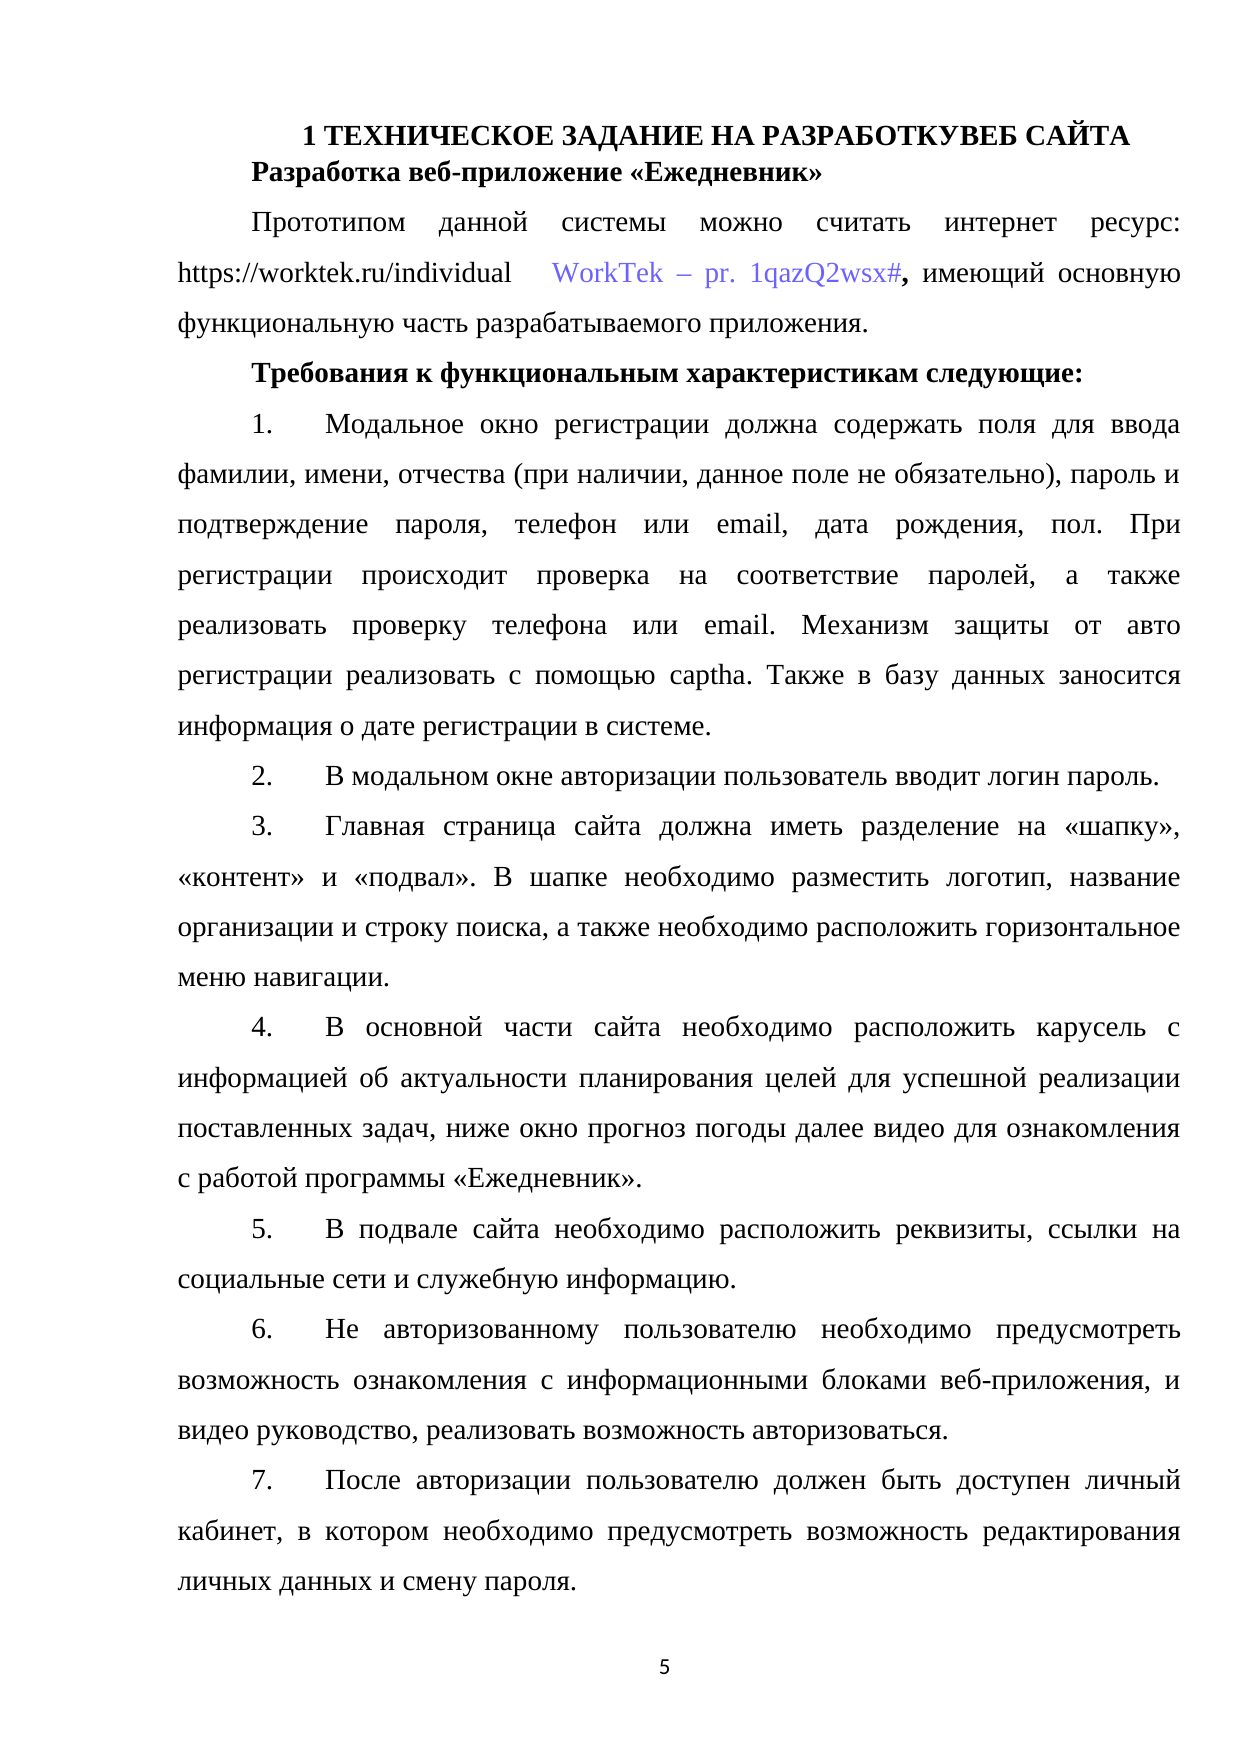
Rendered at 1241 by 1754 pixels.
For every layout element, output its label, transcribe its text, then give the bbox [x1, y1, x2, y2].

list В основной части сайта необходимо расположить карусель с информацией об актуальности планирования целей для успешной реализации поставленных задач, ниже окно прогноз погоды далее видео для ознакомления с работой программы «Ежедневник». [177, 1009, 1181, 1194]
text Требования к функциональным характеристикам следующие: [177, 356, 1181, 389]
list Главная страница сайта должна иметь разделение на «шапку», «контент» и «подвал». В шапке необходимо разместить логотип, название организации и строку поиска, а также необходимо расположить горизонтальное меню навигации. [177, 808, 1181, 993]
list После авторизации пользователю должен быть доступен личный кабинет, в котором необходимо предусмотреть возможность редактирования личных данных и смену пароля. [177, 1462, 1181, 1597]
list В подвале сайта необходимо расположить реквизиты, ссылки на социальные сети и служебную информацию. [177, 1211, 1181, 1295]
list Не авторизованному пользователю необходимо предусмотреть возможность ознакомления с информационными блоками веб-приложения, и видео руководство, реализовать возможность авторизоваться. [177, 1311, 1181, 1446]
list В модальном окне авторизации пользователь вводит логин пароль. [177, 758, 1181, 792]
text Разработка веб-приложение «Ежедневник» [177, 154, 1181, 188]
subtitle 1 ТЕХНИЧЕСКОЕ ЗАДАНИЕ НА РАЗРАБОТКУВЕБ САЙТА [177, 118, 1181, 152]
text Прототипом данной системы можно считать интернет ресурс: https://worktek.ru/individual WorkTek – pr. 1qazQ2wsx#, имеющий основную функциональную часть разрабатываемого приложения. [177, 204, 1181, 339]
list Модальное окно регистрации должна содержать поля для ввода фамилии, имени, отчества (при наличии, данное поле не обязательно), пароль и подтверждение пароля, телефон или email, дата рождения, пол. При регистрации происходит проверка на соответствие паролей, а также реализовать проверку телефона или email. Механизм защиты от авто регистрации реализовать с помощью captha. Также в базу данных заносится информация о дате регистрации в системе. [177, 406, 1181, 741]
